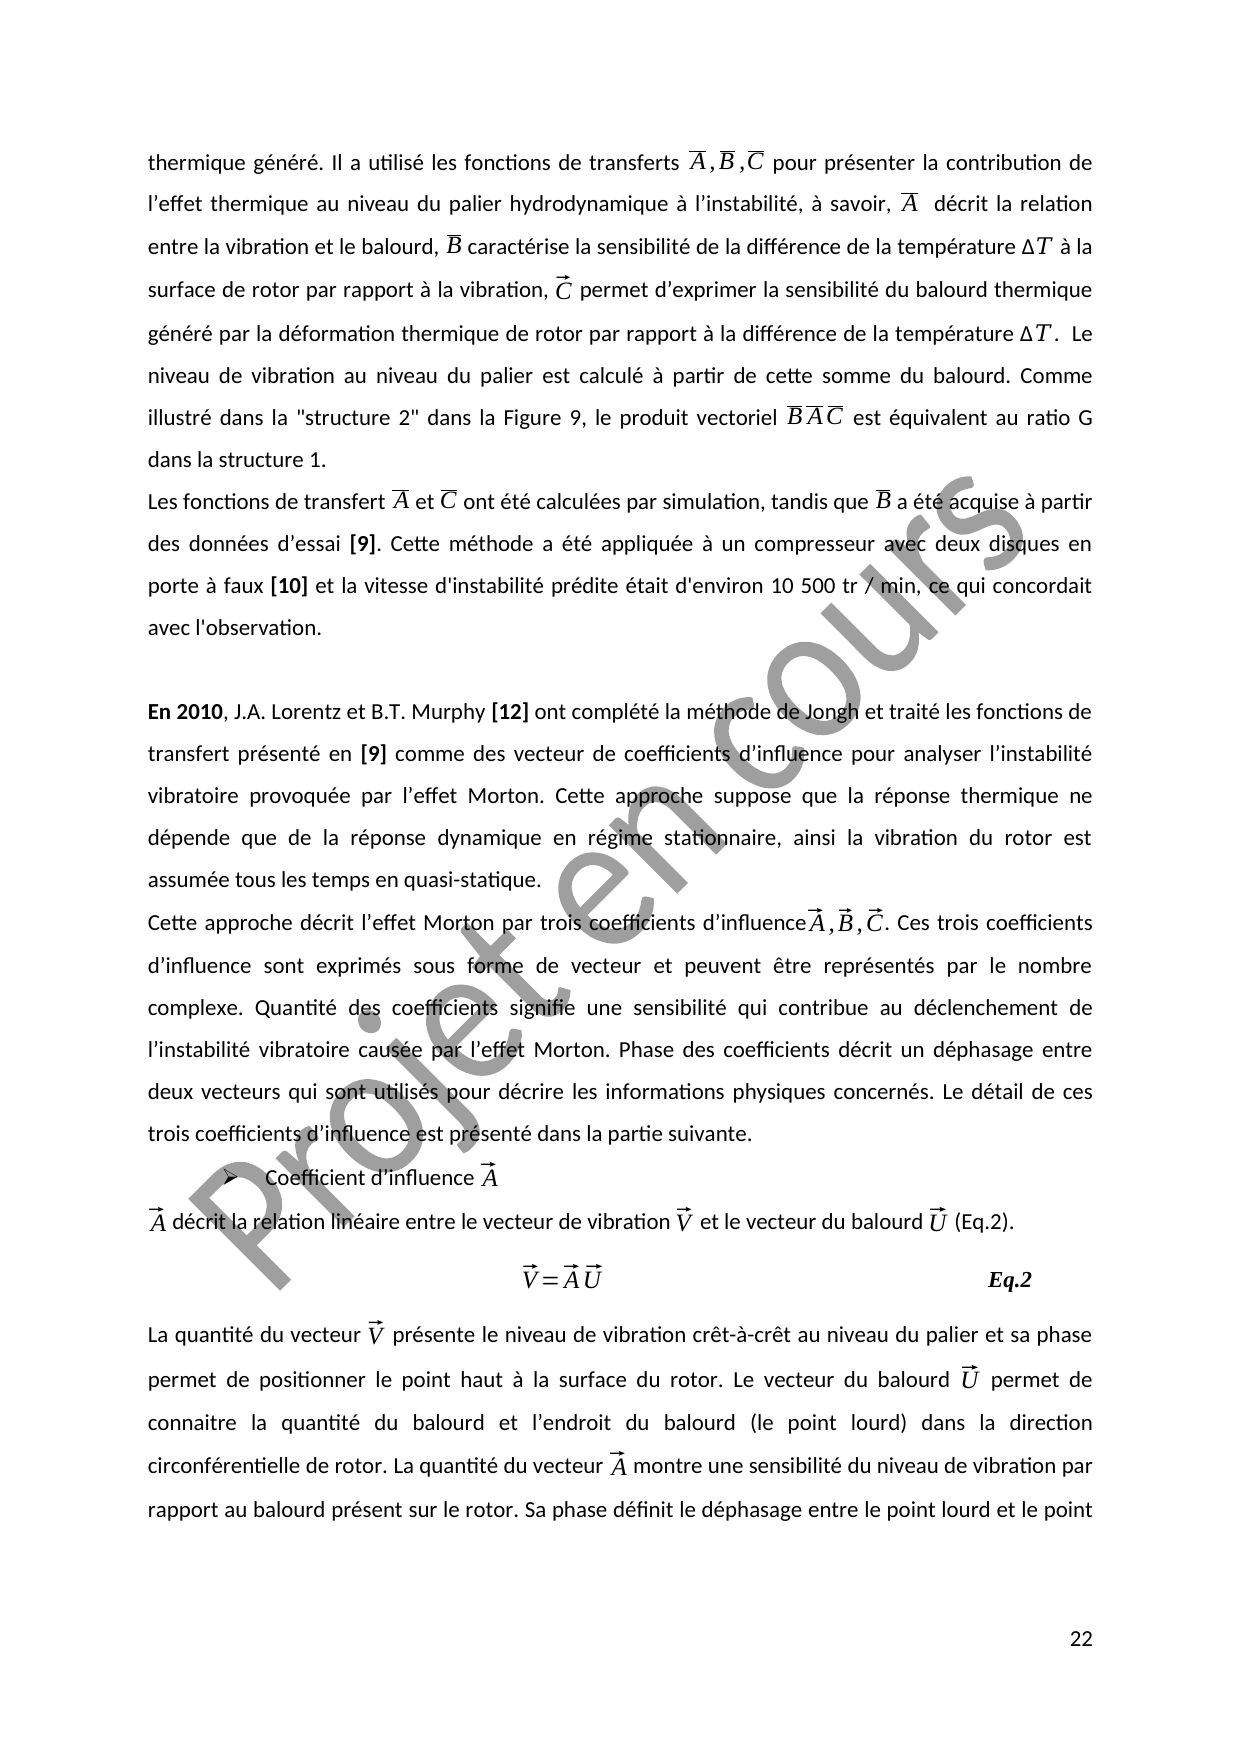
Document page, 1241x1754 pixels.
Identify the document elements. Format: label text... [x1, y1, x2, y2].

text Les fonctions de transfert et ont été calculées par simulation, tandis que a été acquise à partir des données d’essai [9]. Cette méthode a été appliquée à un compresseur avec deux disques en porte à faux [10] et la vitesse d'instabilité prédite était d'environ 10 500 tr / min, ce qui concordait avec l'observation. [148, 487, 1093, 641]
list Coefficient d’influence [221, 1161, 1093, 1192]
table_header [149, 1251, 977, 1319]
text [148, 1319, 1093, 1523]
text décrit la relation linéaire entre le vecteur de vibration et le vecteur du balourd (Eq.2). [148, 1206, 1093, 1237]
text Cette approche décrit l’effet Morton par trois coefficients d’influence. Ces trois coefficients d’influence sont exprimés sous forme de vecteur et peuvent être représentés par le nombre complexe. Quantité des coefficients signifie une sensibilité qui contribue au déclenchement de l’instabilité vibratoire causée par l’effet Morton. Phase des coefficients décrit un déphasage entre deux vecteurs qui sont utilisés pour décrire les informations physiques concernés. Le détail de ces trois coefficients d’influence est présenté dans la partie suivante. [148, 907, 1093, 1147]
text En 2010, J.A. Lorentz et B.T. Murphy [12] ont complété la méthode de Jongh et traité les fonctions de transfert présenté en [9] comme des vecteur de coefficients d’influence pour analyser l’instabilité vibratoire provoquée par l’effet Morton. Cette approche suppose que la réponse thermique ne dépende que de la réponse dynamique en régime stationnaire, ainsi la vibration du rotor est assumée tous les temps en quasi-statique. [148, 697, 1093, 893]
table_header [977, 1251, 1091, 1319]
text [148, 148, 1093, 473]
